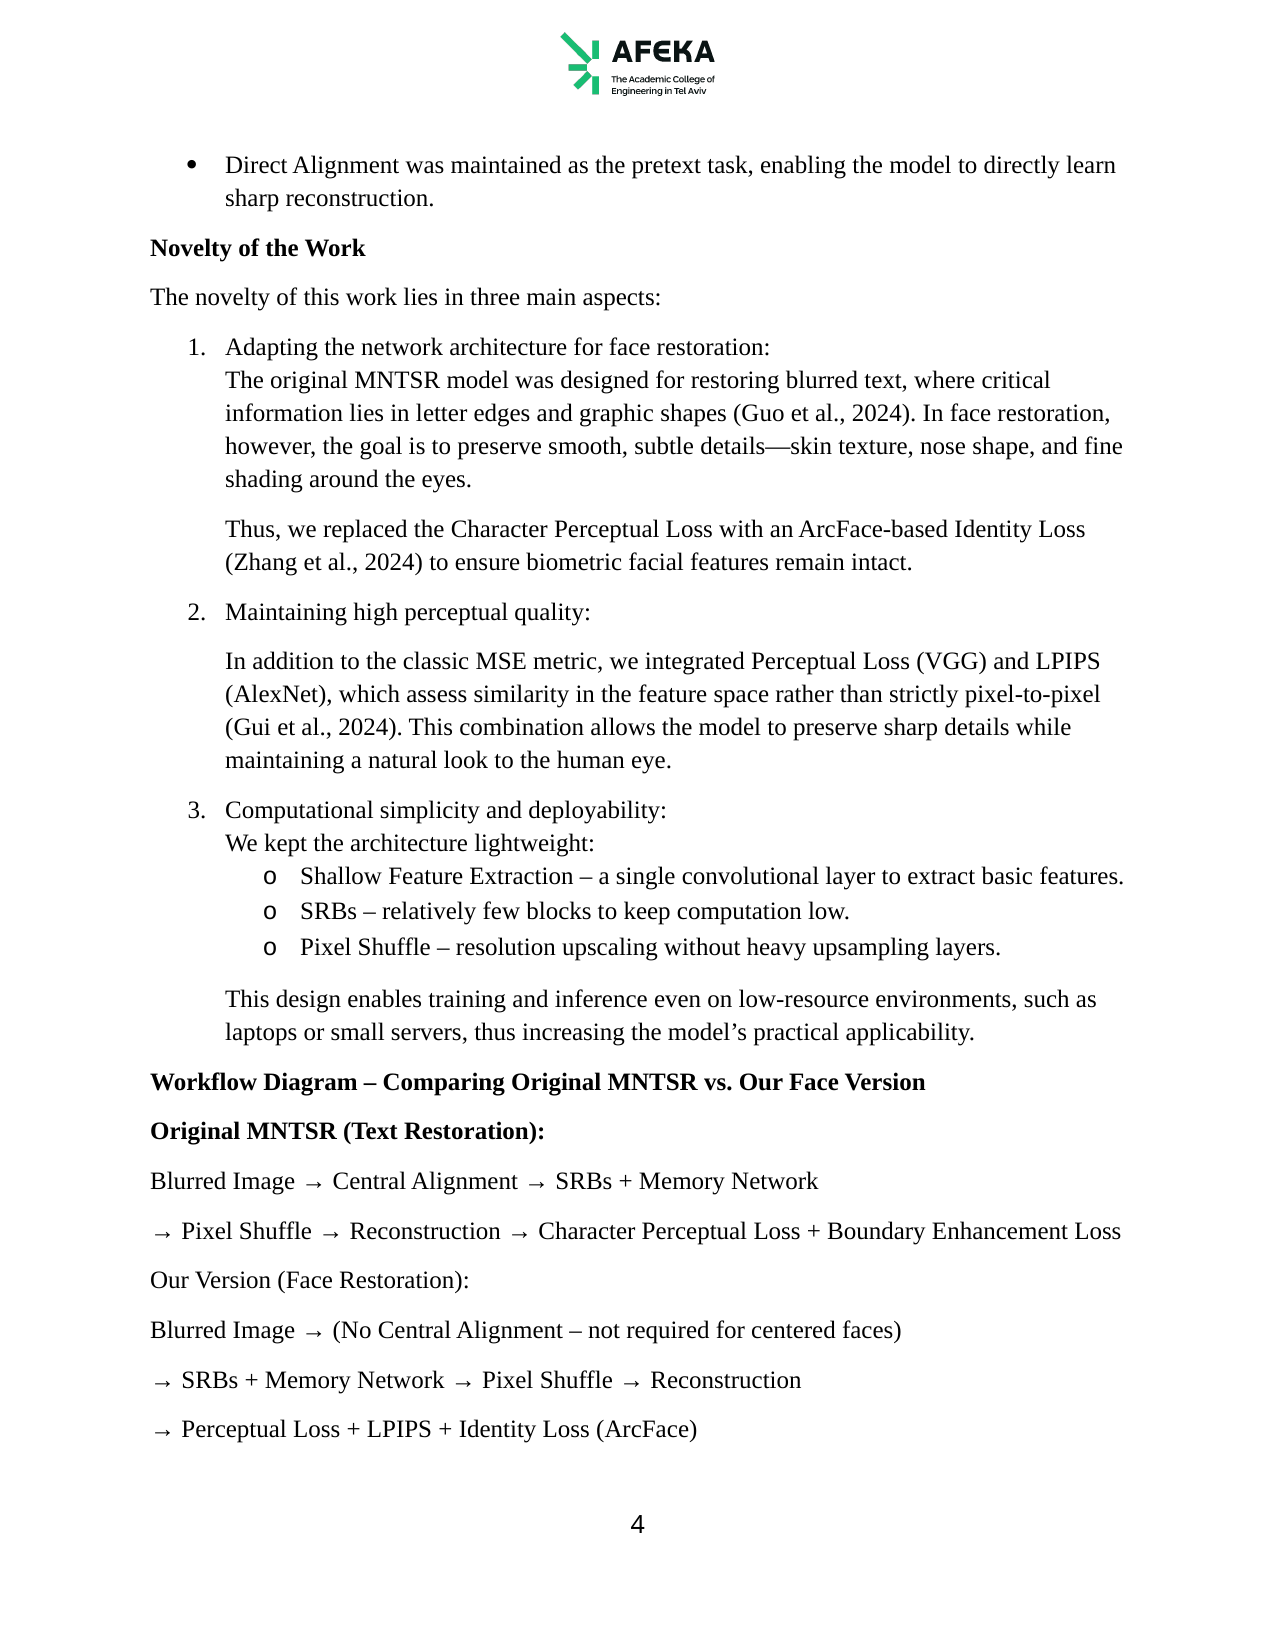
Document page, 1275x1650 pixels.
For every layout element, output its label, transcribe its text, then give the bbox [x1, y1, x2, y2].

text Blurred Image → (No Central Alignment – not required for centered faces) [150, 1315, 1125, 1344]
text Thus, we replaced the Character Perceptual Loss with an ArcFace-based Identity Loss (Zhang et al., 2024) to ensure biometric facial features remain intact. [225, 514, 1125, 576]
text This design enables training and inference even on low-resource environments, such as laptops or small servers, thus increasing the model’s practical applicability. [225, 984, 1125, 1046]
text → Perceptual Loss + LPIPS + Identity Loss (ArcFace) [150, 1414, 1125, 1443]
text Blurred Image → Central Alignment → SRBs + Memory Network [150, 1166, 1125, 1195]
text Novelty of the Work [150, 233, 1125, 261]
text The novelty of this work lies in three main aspects: [150, 282, 1125, 311]
list Adapting the network architecture for face restoration: [187, 332, 1125, 361]
list Computational simplicity and deployability: [187, 795, 1125, 824]
list Maintaining high perceptual quality: [187, 597, 1125, 625]
text → SRBs + Memory Network → Pixel Shuffle → Reconstruction [150, 1365, 1125, 1393]
list SRBs – relatively few blocks to keep computation low. [262, 896, 1125, 927]
picture [560, 32, 715, 96]
text Our Version (Face Restoration): [150, 1265, 1125, 1294]
list We kept the architecture lightweight: [225, 828, 1125, 857]
list Pixel Shuffle – resolution upscaling without heavy upsampling layers. [262, 932, 1125, 963]
text Original MNTSR (Text Restoration): [150, 1116, 1125, 1145]
list The original MNTSR model was designed for restoring blurred text, where critical information lies in letter edges and graphic shapes (Guo et al., 2024). In face restoration, however, the goal is to preserve smooth, subtle details—skin texture, nose shape, and fine shading around the eyes. [225, 365, 1125, 493]
text Workflow Diagram – Comparing Original MNTSR vs. Our Face Version [150, 1067, 1125, 1095]
text → Pixel Shuffle → Reconstruction → Character Perceptual Loss + Boundary Enhancement Loss [150, 1216, 1125, 1244]
list Direct Alignment was maintained as the pretext task, enabling the model to directly learn sharp reconstruction. [187, 150, 1125, 212]
text In addition to the classic MSE metric, we integrated Perceptual Loss (VGG) and LPIPS (AlexNet), which assess similarity in the feature space rather than strictly pixel-to-pixel (Gui et al., 2024). This combination allows the model to preserve sharp details while maintaining a natural look to the human eye. [225, 646, 1125, 774]
list Shallow Feature Extraction – a single convolutional layer to extract basic features. [262, 861, 1125, 892]
